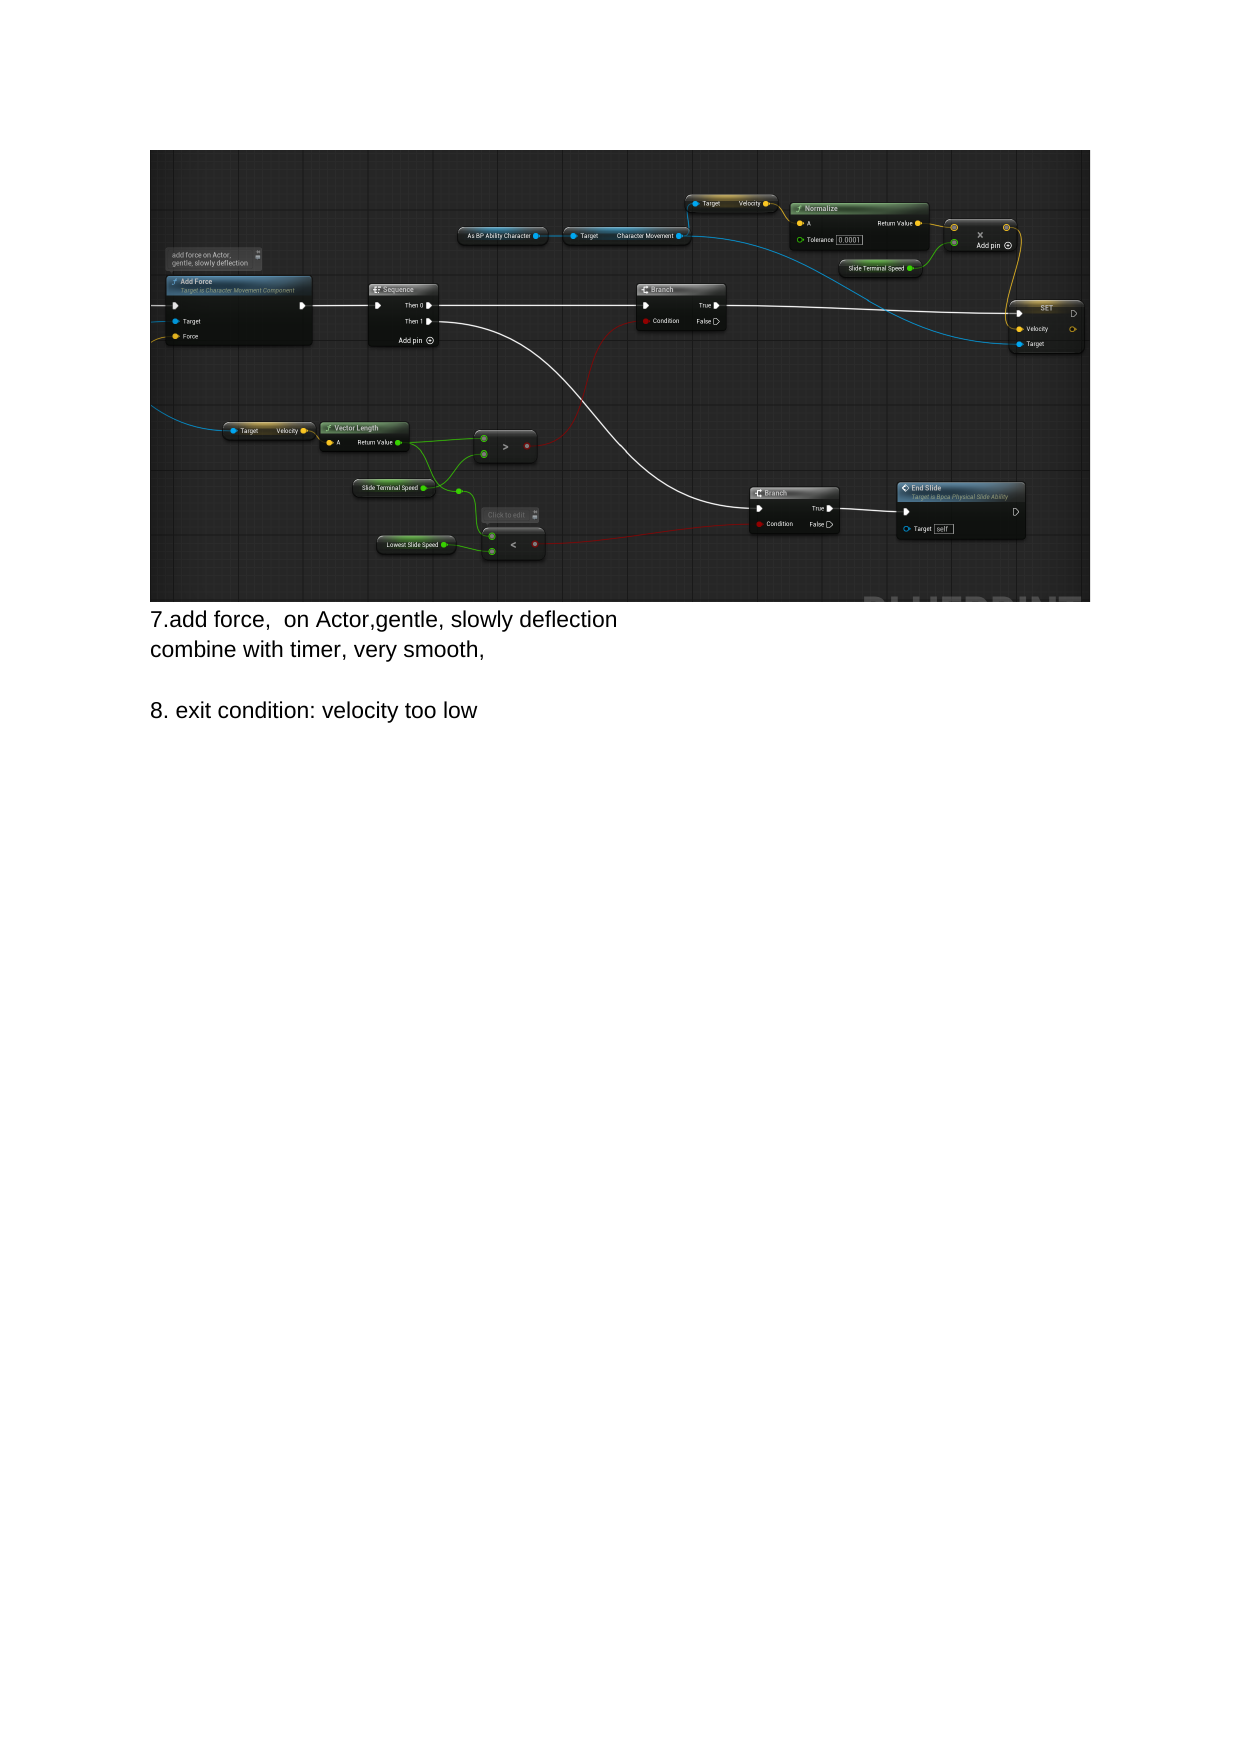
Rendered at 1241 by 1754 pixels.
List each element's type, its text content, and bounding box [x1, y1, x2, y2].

text combine with timer, very smooth, [150, 636, 1090, 662]
text 8. exit condition: velocity too low [150, 697, 1090, 723]
text 7.add force, on Actor,gentle, slowly deflection [150, 606, 1090, 632]
picture [150, 150, 1091, 602]
